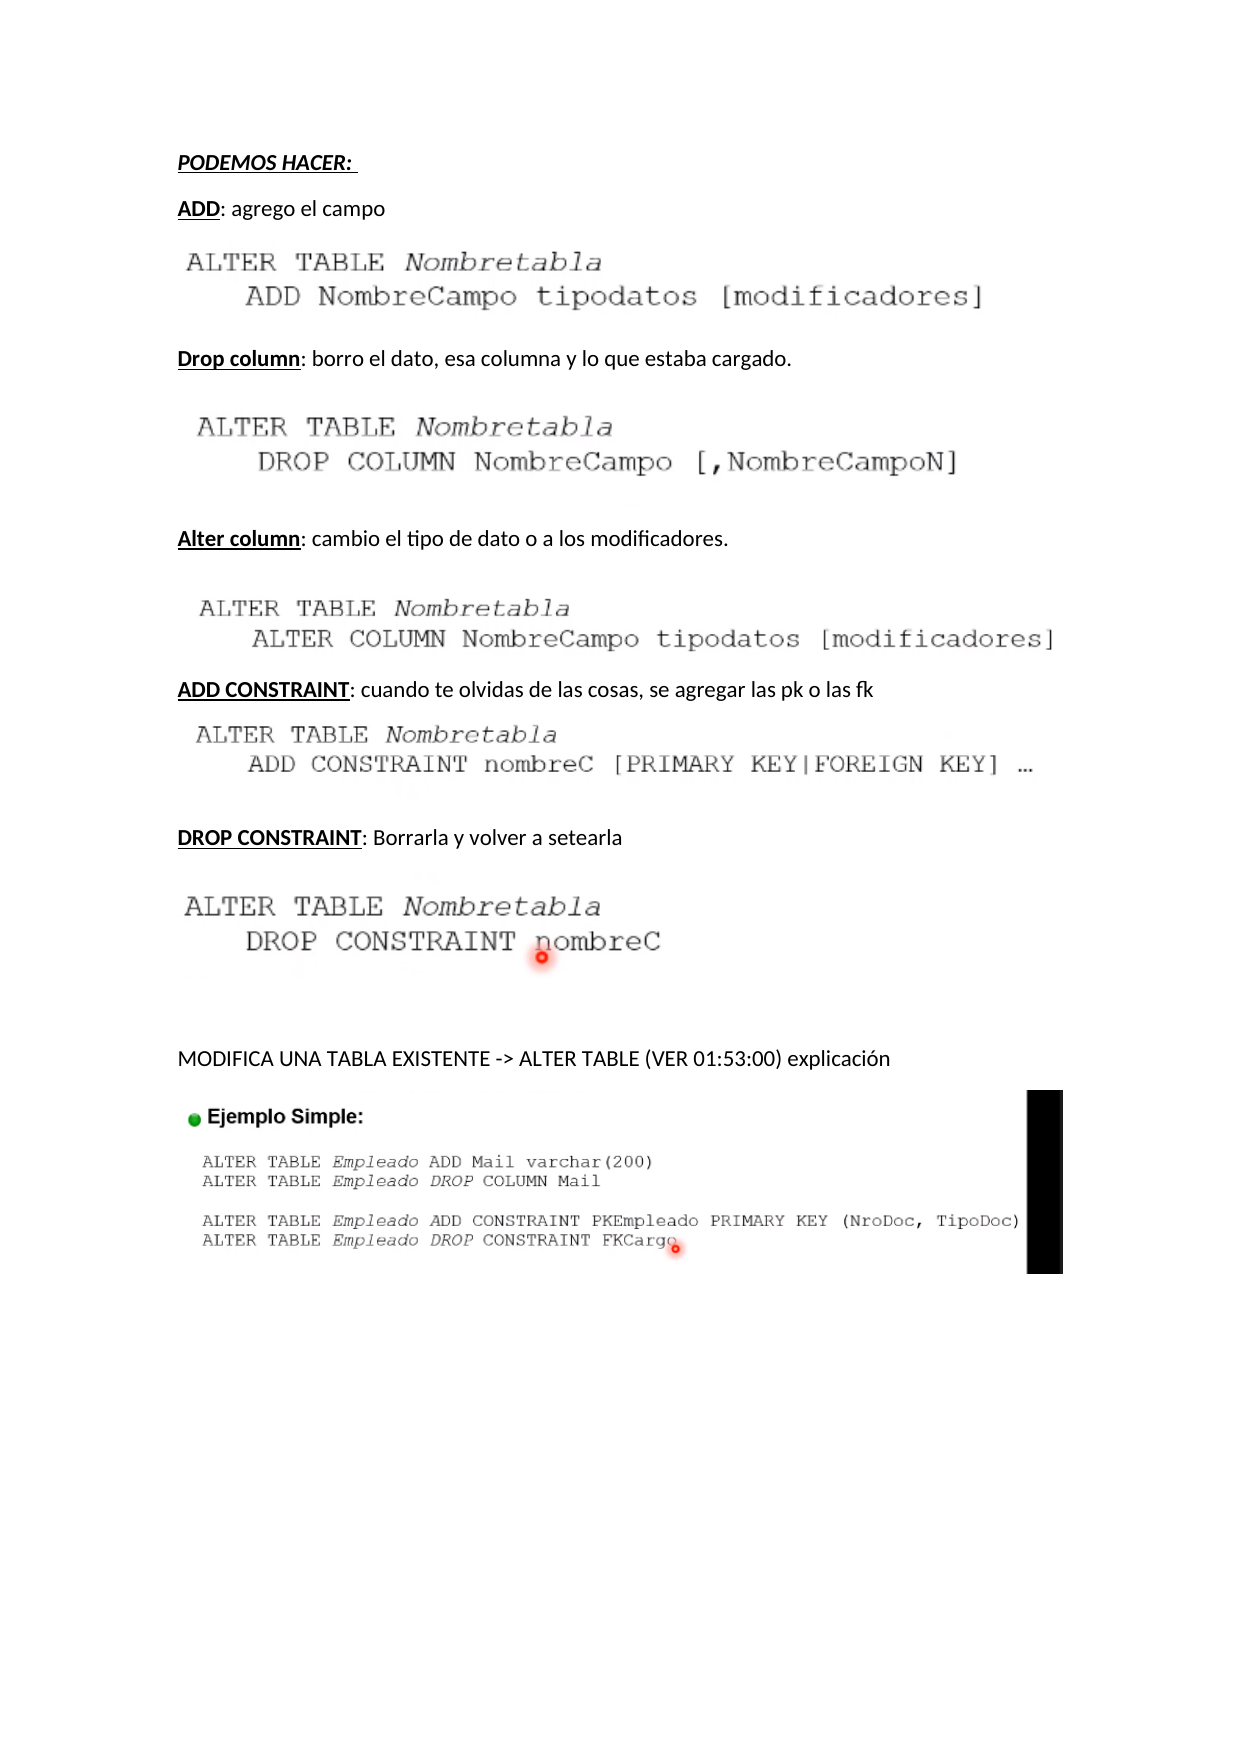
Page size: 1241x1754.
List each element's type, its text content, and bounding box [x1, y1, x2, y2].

picture [177, 391, 967, 506]
picture [177, 1090, 1063, 1274]
text ADD CONSTRAINT: cuando te olvidas de las cosas, se agregar las pk o las fk [177, 675, 1063, 703]
picture [177, 722, 1063, 805]
text Drop column: borro el dato, esa columna y lo que estaba cargado. [177, 344, 1063, 373]
text MODIFICA UNA TABLA EXISTENTE -> ALTER TABLE (VER 01:53:00) explicación [177, 1044, 1063, 1072]
text PODEMOS HACER: [177, 148, 1063, 176]
picture [177, 241, 1014, 326]
text DROP CONSTRAINT: Borrarla y volver a setearla [177, 823, 1063, 852]
picture [177, 571, 1063, 657]
text Alter column: cambio el tipo de dato o a los modificadores. [177, 524, 1063, 552]
picture [177, 870, 710, 979]
text ADD: agrego el campo [177, 194, 1063, 222]
